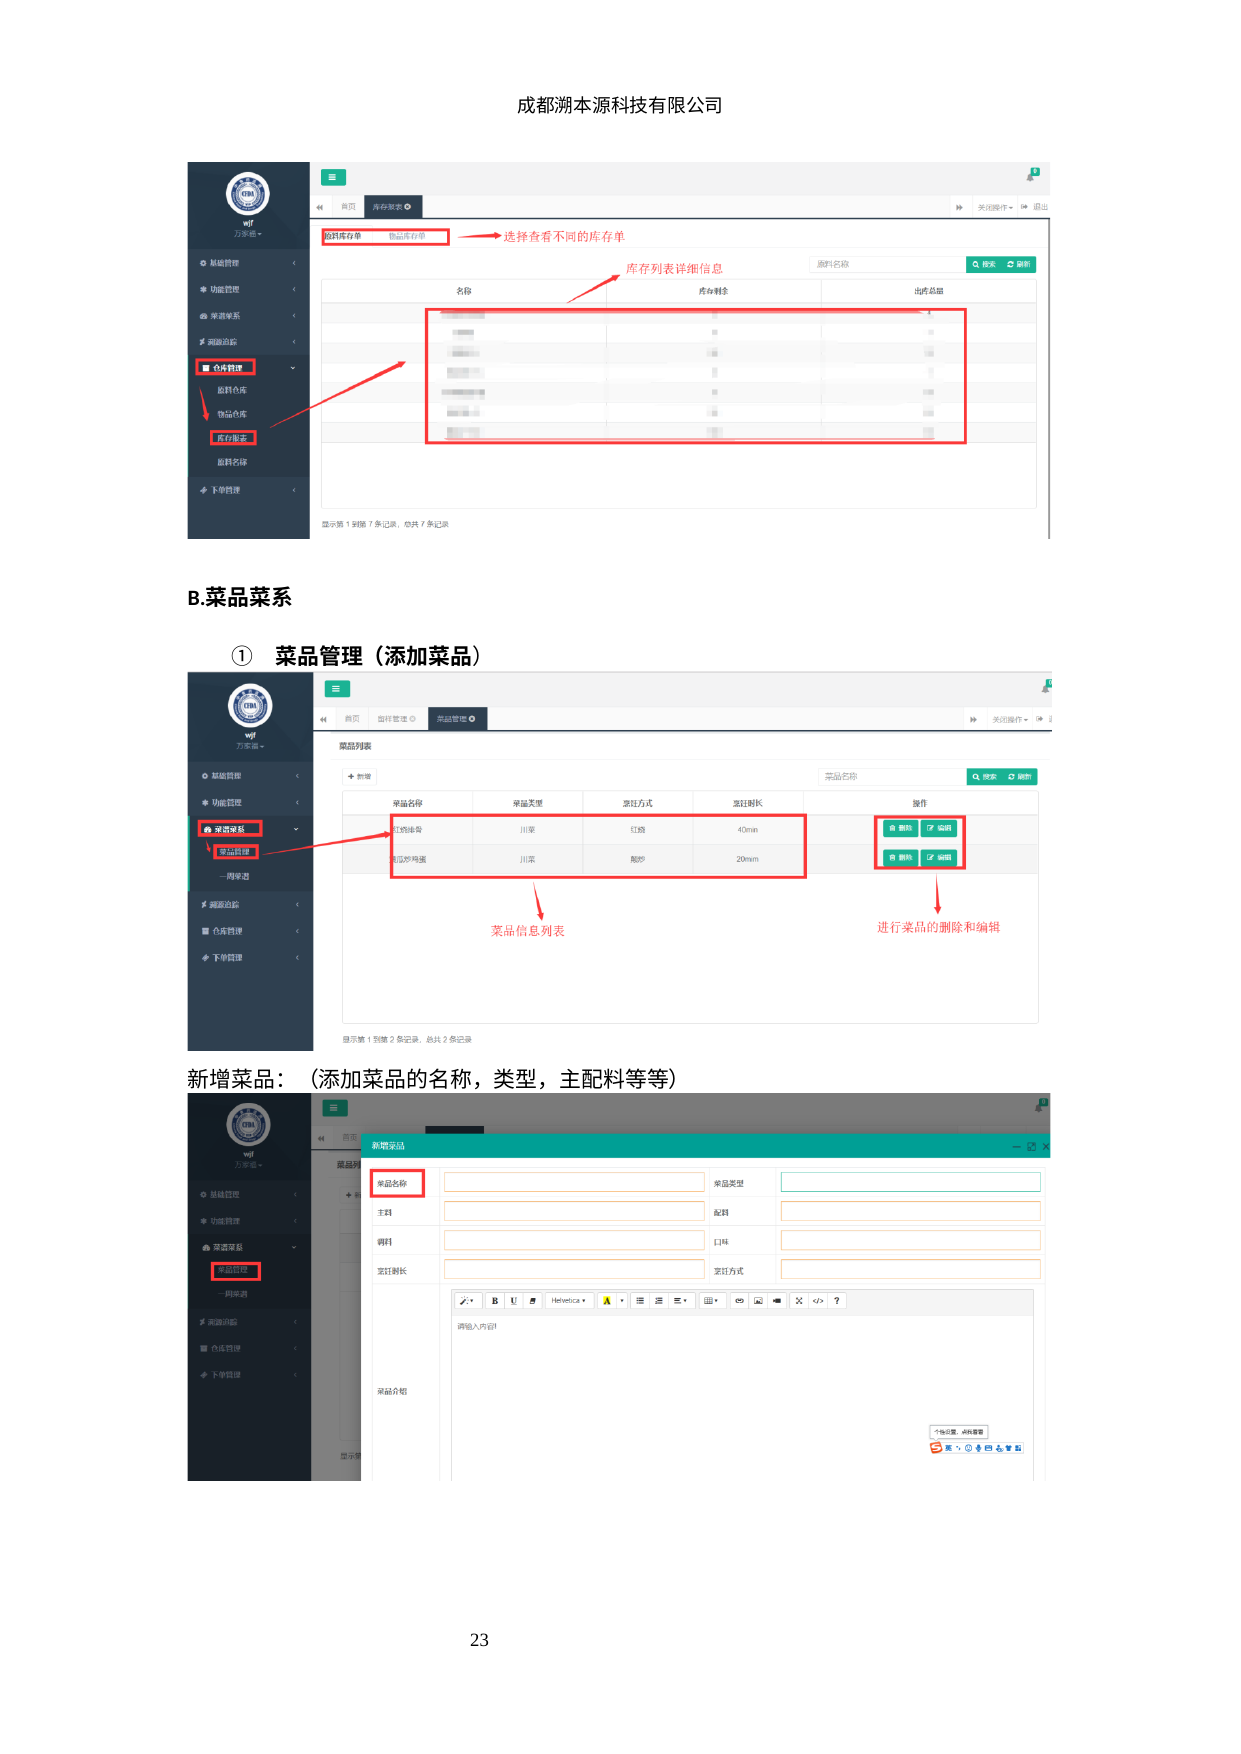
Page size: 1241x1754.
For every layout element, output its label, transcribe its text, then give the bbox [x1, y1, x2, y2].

picture [187, 1093, 1051, 1481]
picture [187, 671, 1052, 1051]
subtitle B.菜品菜系 [187, 579, 1053, 612]
list 菜品管理（添加菜品） [187, 639, 1053, 671]
text 新增菜品：（添加菜品的名称，类型，主配料等等） [187, 1061, 1053, 1094]
picture [187, 162, 1050, 539]
